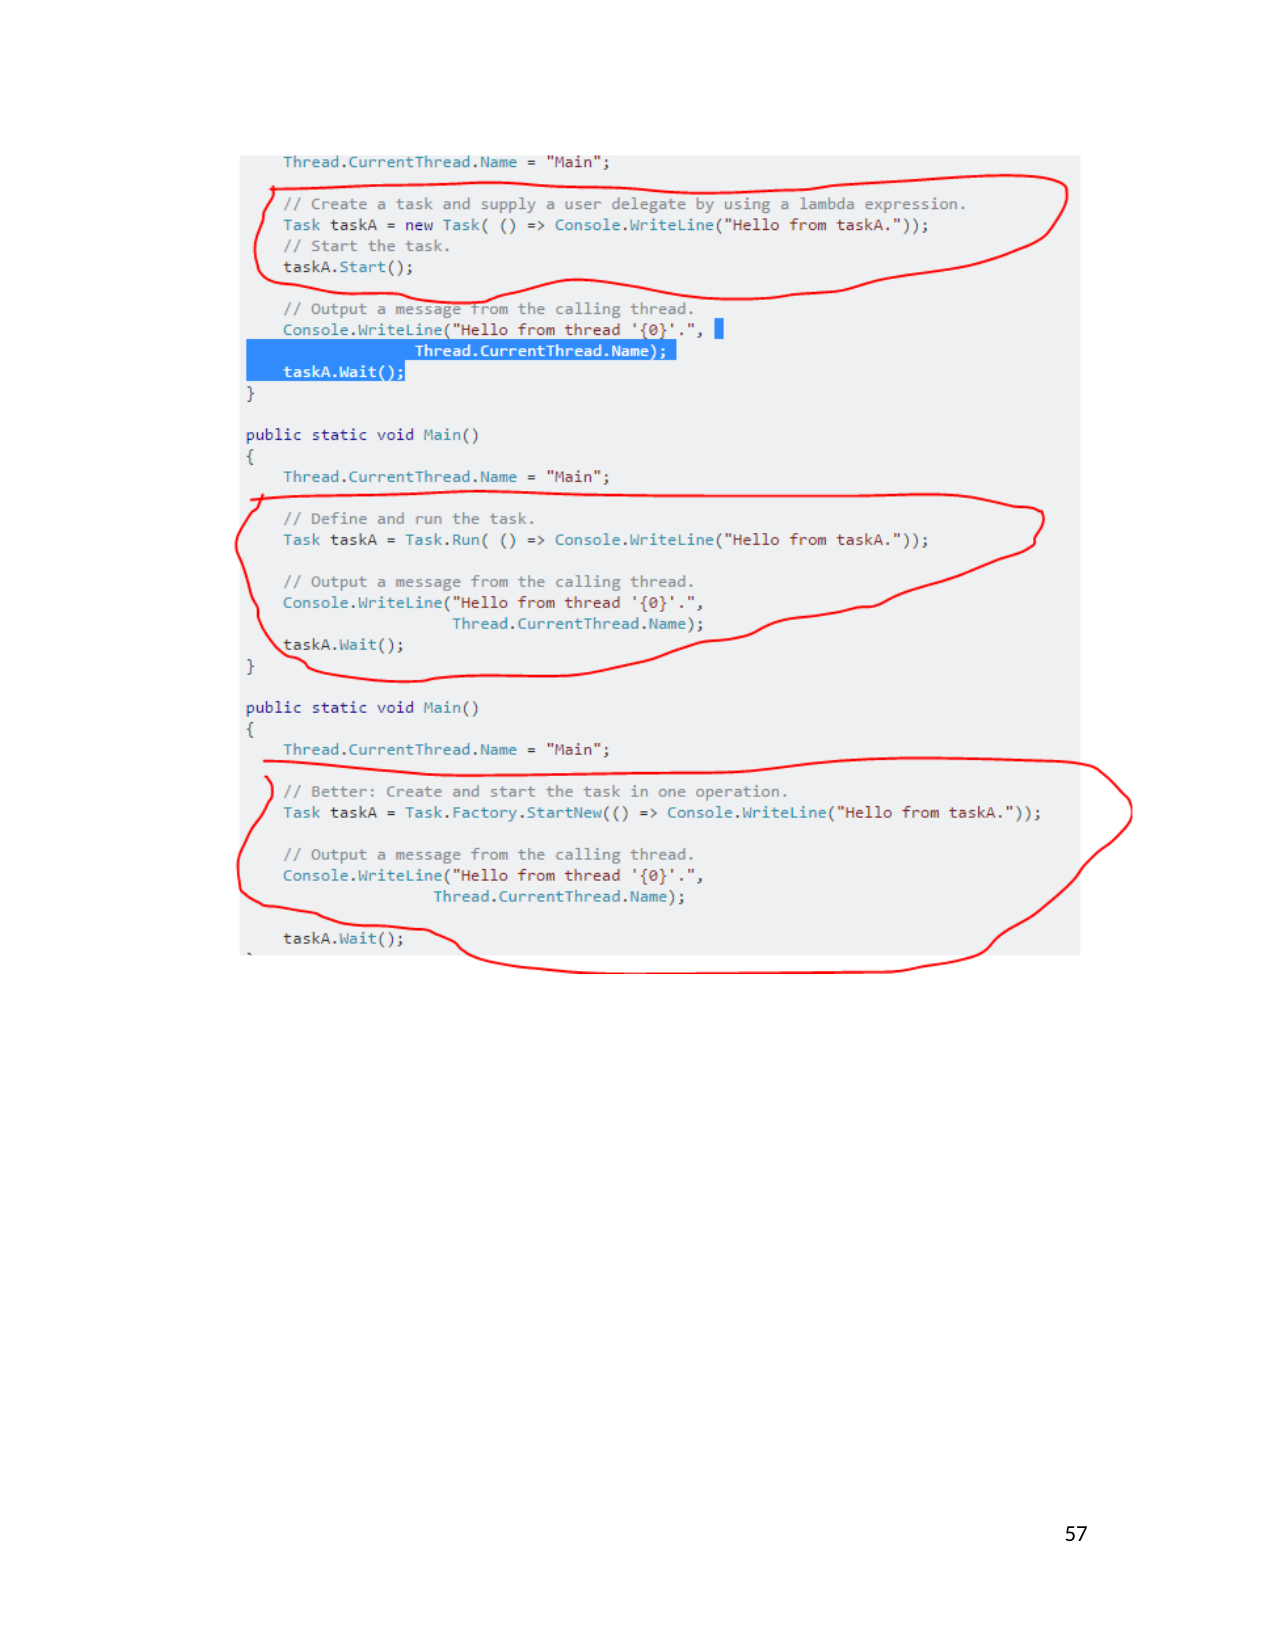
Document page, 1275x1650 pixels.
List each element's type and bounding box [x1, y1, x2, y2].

picture [232, 150, 1133, 974]
